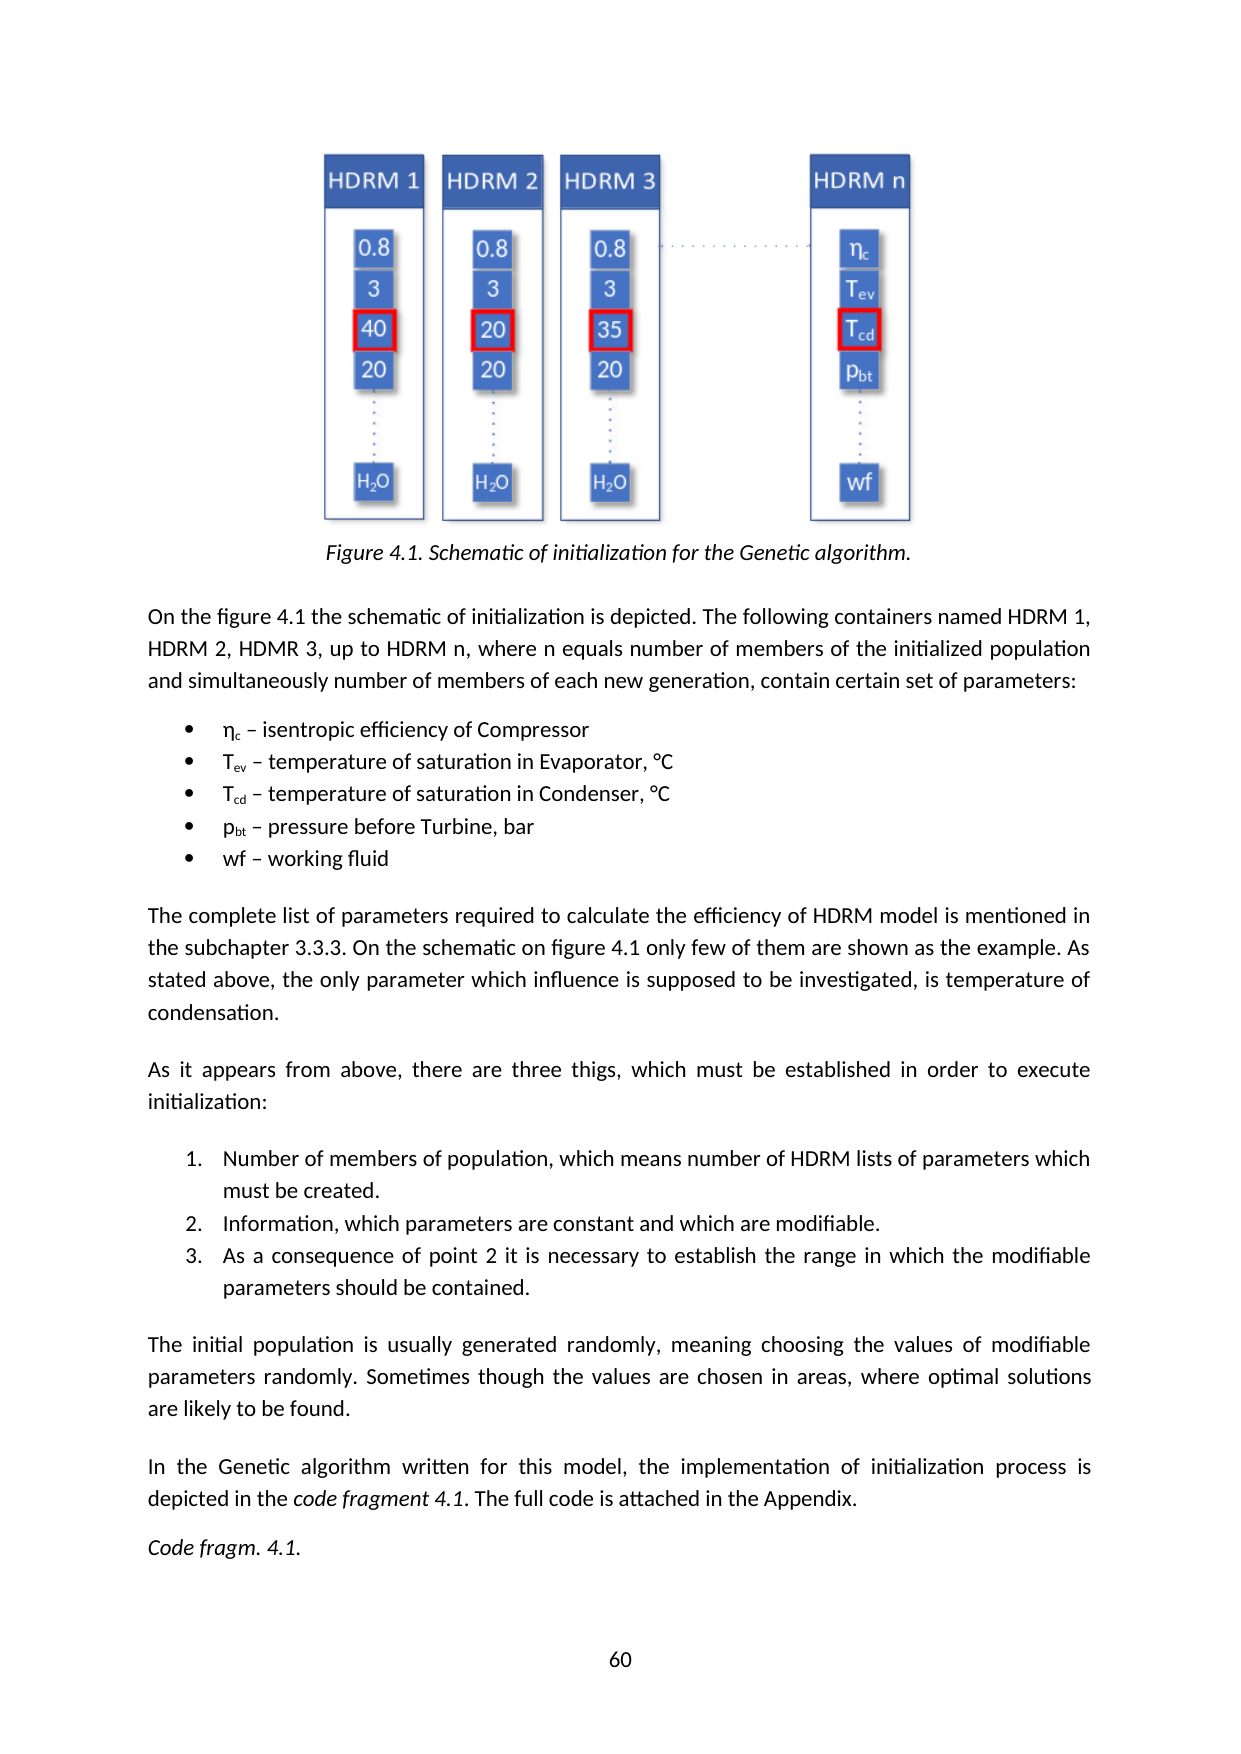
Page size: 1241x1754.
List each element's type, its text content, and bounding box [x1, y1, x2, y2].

list pbt – pressure before Turbine, bar [185, 812, 1093, 840]
list As a consequence of point 2 it is necessary to establish the range in which the modifiable parameters should be contained. [185, 1241, 1093, 1301]
list wf – working fluid [185, 844, 1093, 872]
list ηc – isentropic efficiency of Compressor [185, 715, 1093, 743]
text Figure 4.1. Schematic of initialization for the Genetic algorithm. [148, 538, 1093, 566]
text The initial population is usually generated randomly, meaning choosing the values of modifiable parameters randomly. Sometimes though the values are chosen in areas, where optimal solutions are likely to be found. [148, 1330, 1093, 1423]
list Number of members of population, which means number of HDRM lists of parameters which must be created. [185, 1144, 1093, 1204]
text As it appears from above, there are three thigs, which must be established in order to execute initialization: [148, 1055, 1093, 1115]
text In the Genetic algorithm written for this model, the implementation of initialization process is depicted in the code fragment 4.1. The full code is attached in the Appendix. [148, 1452, 1093, 1512]
list Information, which parameters are constant and which are modifiable. [185, 1209, 1093, 1237]
list Tcd – temperature of saturation in Condenser, °C [185, 779, 1093, 808]
text On the figure 4.1 the schematic of initialization is depicted. The following containers named HDRM 1, HDRM 2, HDMR 3, up to HDRM n, where n equals number of members of the initialized population and simultaneously number of members of each new generation, contain certain set of parameters: [148, 602, 1093, 694]
text Code fragm. 4.1. [148, 1533, 1093, 1561]
list Tev – temperature of saturation in Evaporator, °C [185, 747, 1093, 775]
text The complete list of parameters required to calculate the efficiency of HDRM model is mentioned in the subchapter 3.3.3. On the schematic on figure 4.1 only few of them are shown as the example. As stated above, the only parameter which influence is supposed to be investigated, is temperature of condensation. [148, 901, 1093, 1026]
